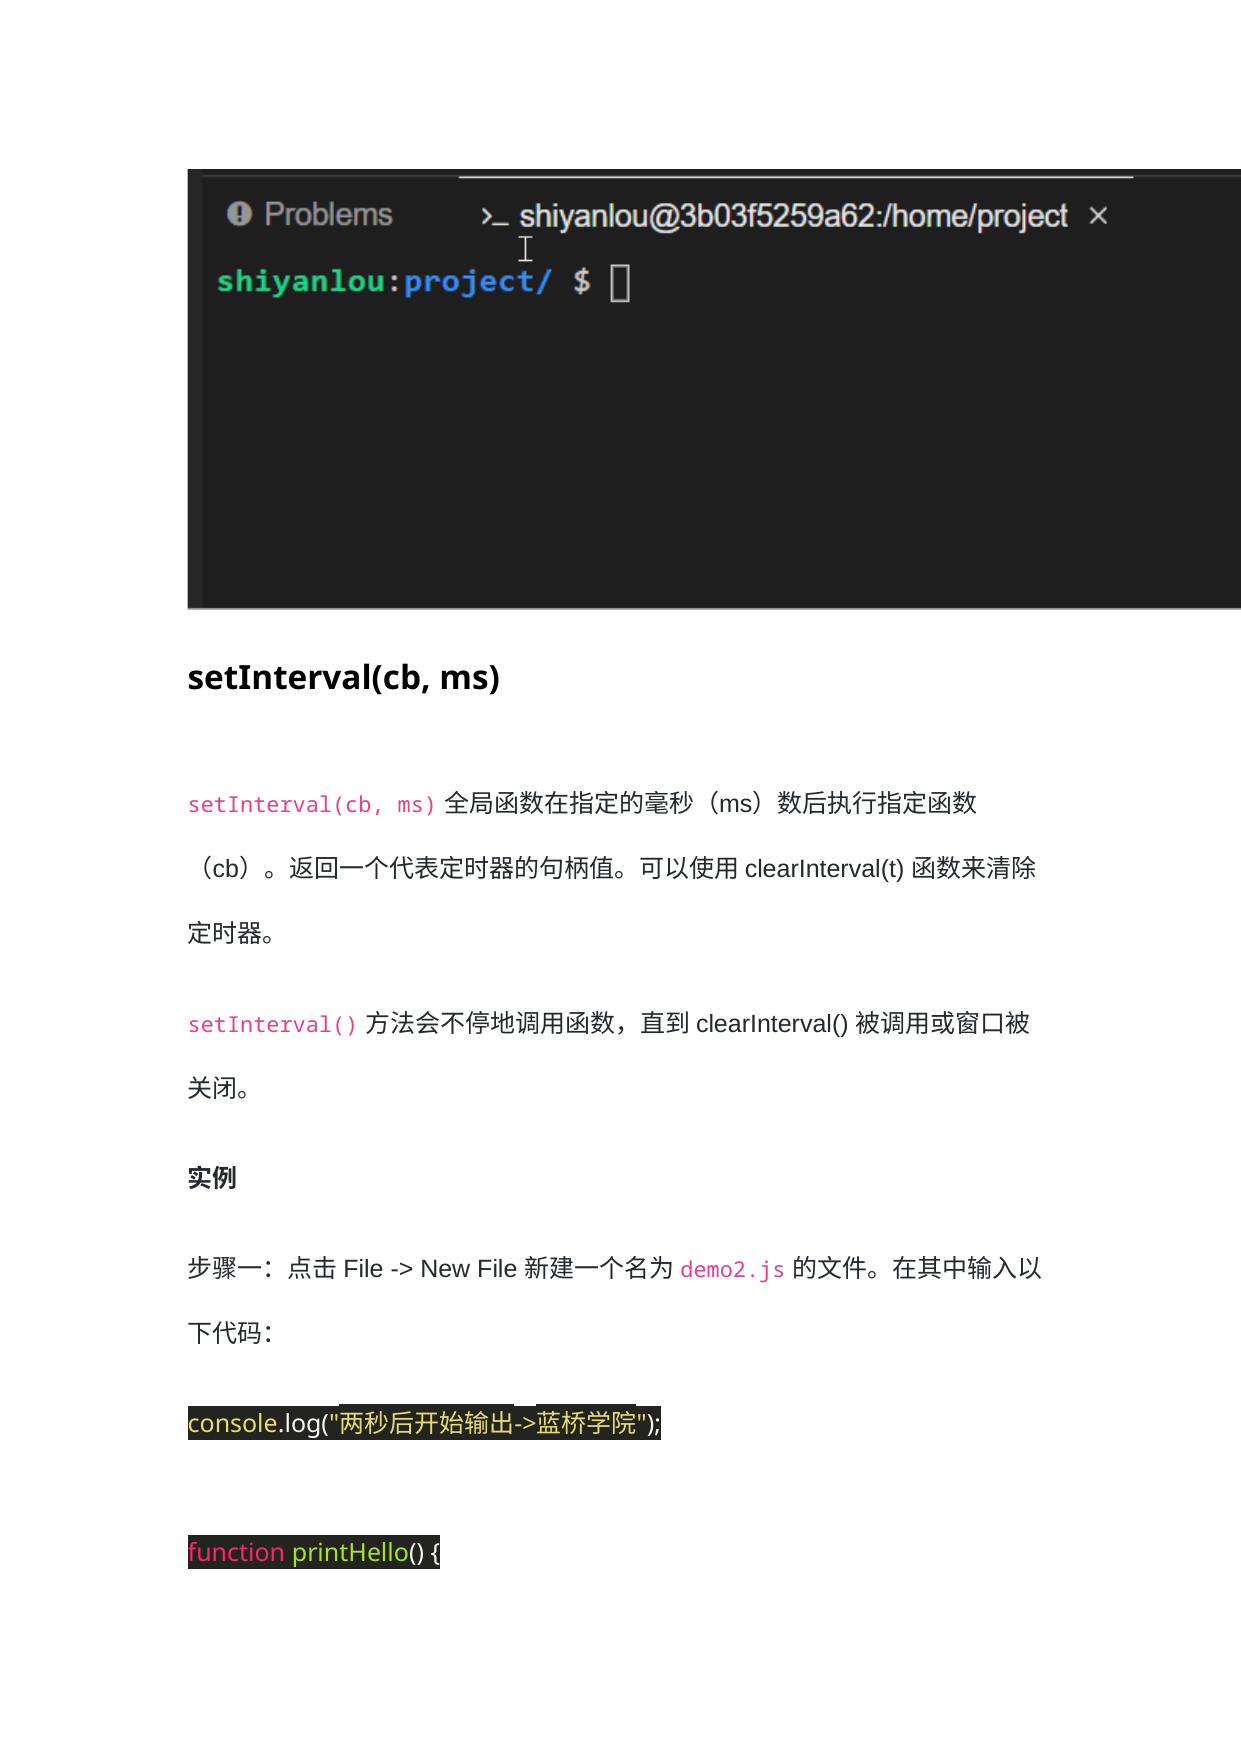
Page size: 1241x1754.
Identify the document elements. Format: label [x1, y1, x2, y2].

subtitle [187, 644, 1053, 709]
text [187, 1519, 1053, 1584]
picture [187, 169, 1241, 610]
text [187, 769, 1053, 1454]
